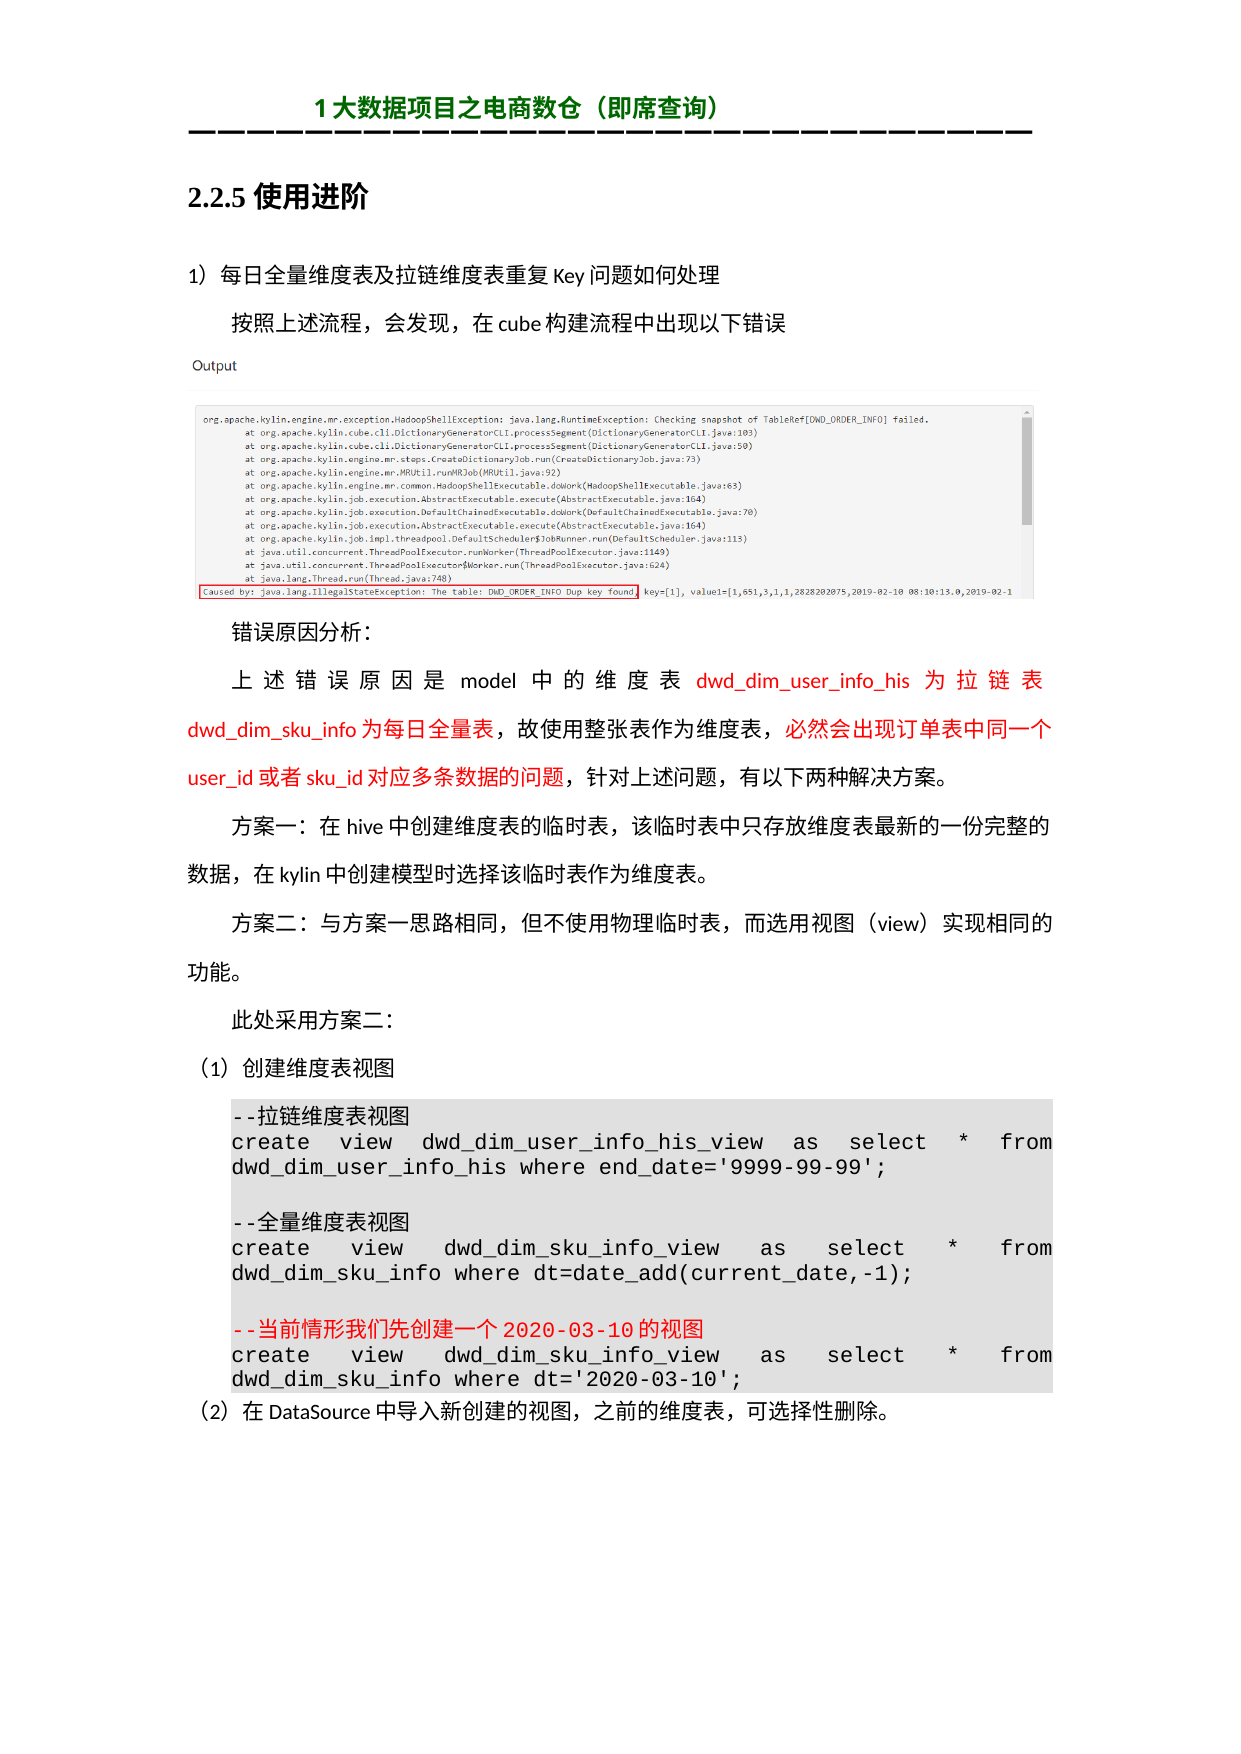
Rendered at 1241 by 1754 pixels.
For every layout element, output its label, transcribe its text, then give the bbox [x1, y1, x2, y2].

text --全量维度表视图 [231, 1205, 1053, 1237]
text --拉链维度表视图 [231, 1099, 1053, 1131]
text --当前情形我们先创建一个2020-03-10的视图 [231, 1312, 1053, 1344]
text create view dwd_dim_sku_info_view as select * from dwd_dim_sku_info where dt=date_add(current_date,-1); [231, 1237, 1053, 1287]
picture [187, 354, 1039, 599]
text 按照上述流程，会发现，在cube构建流程中出现以下错误 [187, 306, 1053, 338]
text 方案一：在hive中创建维度表的临时表，该临时表中只存放维度表最新的一份完整的数据，在kylin中创建模型时选择该临时表作为维度表。 [187, 808, 1053, 889]
text create view dwd_dim_sku_info_view as select * from dwd_dim_sku_info where dt='2020-03-10'; [231, 1344, 1053, 1393]
text 上述错误原因是model中的维度表dwd_dim_user_info_his为拉链表、dwd_dim_sku_info为每日全量表，故使用整张表作为维度表，必然会出现订单表中同一个user_id或者sku_id对应多条数据的问题，针对上述问题，有以下两种解决方案。 [187, 662, 1053, 792]
text 错误原因分析： [187, 614, 1053, 647]
subtitle 2.2.5 使用进阶 [187, 162, 1053, 227]
text 此处采用方案二： [187, 1002, 1053, 1035]
text 方案二：与方案一思路相同，但不使用物理临时表，而选用视图（view）实现相同的功能。 [187, 905, 1053, 987]
text create view dwd_dim_user_info_his_view as select * from dwd_dim_user_info_his where end_date='9999-99-99'; [231, 1131, 1053, 1181]
text 1）每日全量维度表及拉链维度表重复Key问题如何处理 [187, 257, 1053, 290]
text （2）在DataSource中导入新创建的视图，之前的维度表，可选择性删除。 [187, 1393, 1053, 1426]
text （1）创建维度表视图 [187, 1051, 1053, 1083]
